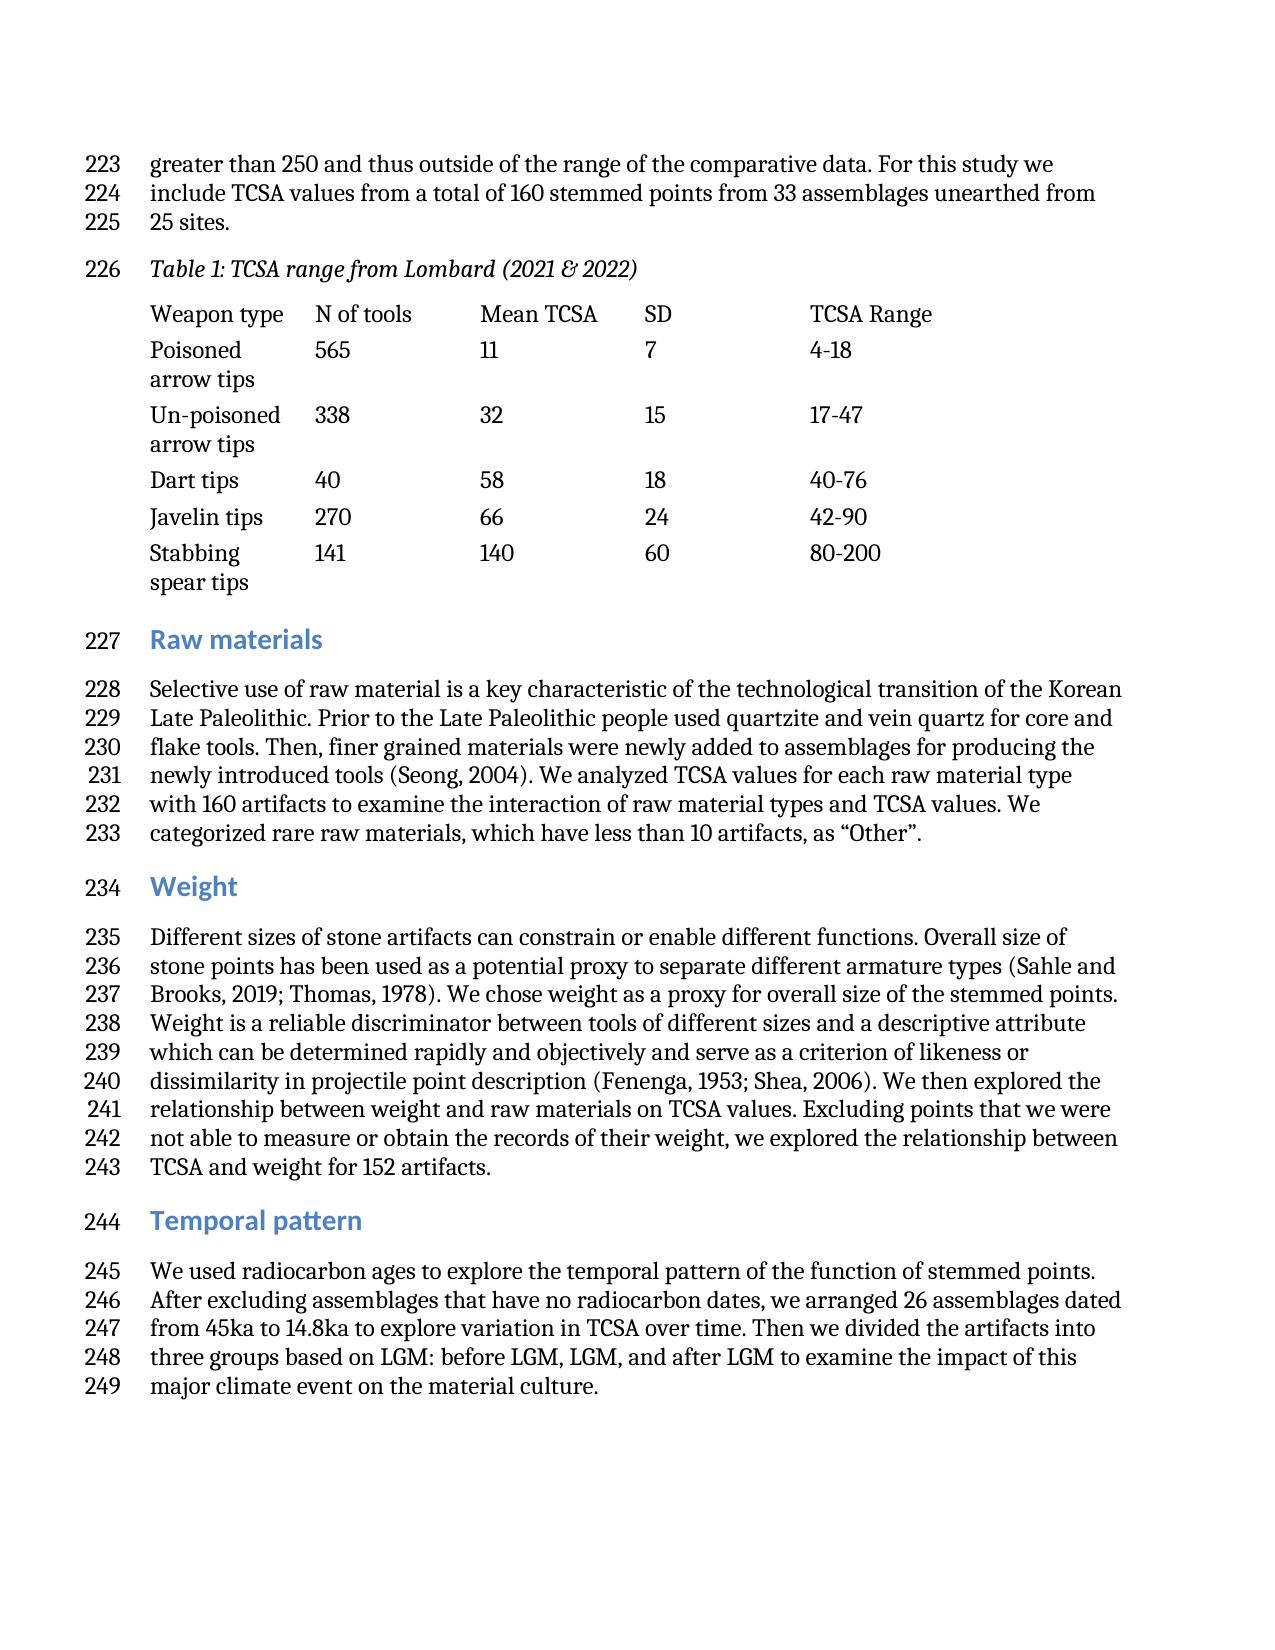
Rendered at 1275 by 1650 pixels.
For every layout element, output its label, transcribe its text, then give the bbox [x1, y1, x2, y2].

table_cell 60 [634, 535, 799, 600]
table_cell Stabbing spear tips [139, 535, 304, 600]
table_cell 32 [469, 398, 634, 462]
text We used radiocarbon ages to explore the temporal pattern of the function of stemmed points. After excluding assemblages that have no radiocarbon dates, we arranged 26 assemblages dated from 45ka to 14.8ka to explore variation in TCSA over time. Then we divided the artifacts into three groups based on LGM: before LGM, LGM, and after LGM to examine the impact of this major climate event on the material culture. [150, 1257, 1125, 1401]
table_cell 15 [634, 398, 799, 462]
table_header TCSA Range [799, 296, 964, 332]
text Table 1: TCSA range from Lombard (2021 & 2022) [150, 255, 1125, 284]
table_header N of tools [304, 296, 469, 332]
table_cell Un-poisoned arrow tips [139, 398, 304, 462]
table_cell 338 [304, 398, 469, 462]
table_cell 140 [469, 535, 634, 600]
table_cell 270 [304, 499, 469, 535]
table_cell 17-47 [799, 398, 964, 462]
table_cell Javelin tips [139, 499, 304, 535]
table_cell 40-76 [799, 463, 964, 499]
table_cell 40 [304, 463, 469, 499]
table_cell 58 [469, 463, 634, 499]
table_cell 565 [304, 333, 469, 397]
subtitle Raw materials [150, 621, 1125, 656]
table_cell 4-18 [799, 333, 964, 397]
text Selective use of raw material is a key characteristic of the technological transition of the Korean Late Paleolithic. Prior to the Late Paleolithic people used quartzite and vein quartz for core and flake tools. Then, finer grained materials were newly added to assemblages for producing the newly introduced tools (Seong, 2004). We analyzed TCSA values for each raw material type with 160 artifacts to examine the interaction of raw material types and TCSA values. We categorized rare raw materials, which have less than 10 artifacts, as “Other”. [150, 675, 1125, 848]
table_cell 7 [634, 333, 799, 397]
table_cell 42-90 [799, 499, 964, 535]
subtitle Weight [150, 868, 1125, 904]
table_header SD [634, 296, 799, 332]
table_header Mean TCSA [469, 296, 634, 332]
table_cell 24 [634, 499, 799, 535]
table_cell 11 [469, 333, 634, 397]
text Different sizes of stone artifacts can constrain or enable different functions. Overall size of stone points has been used as a potential proxy to separate different armature types (Sahle and Brooks, 2019; Thomas, 1978). We chose weight as a proxy for overall size of the stemmed points. Weight is a reliable discriminator between tools of different sizes and a descriptive attribute which can be determined rapidly and objectively and serve as a criterion of likeness or dissimilarity in projectile point description (Fenenga, 1953; Shea, 2006). We then explored the relationship between weight and raw materials on TCSA values. Excluding points that we were not able to measure or obtain the records of their weight, we explored the relationship between TCSA and weight for 152 artifacts. [150, 923, 1125, 1182]
table_cell Dart tips [139, 463, 304, 499]
table_cell 141 [304, 535, 469, 600]
subtitle Temporal pattern [150, 1202, 1125, 1238]
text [150, 150, 1125, 236]
table_cell 18 [634, 463, 799, 499]
table_cell 66 [469, 499, 634, 535]
table_header Weapon type [139, 296, 304, 332]
table_cell Poisoned arrow tips [139, 333, 304, 397]
table_cell 80-200 [799, 535, 964, 600]
